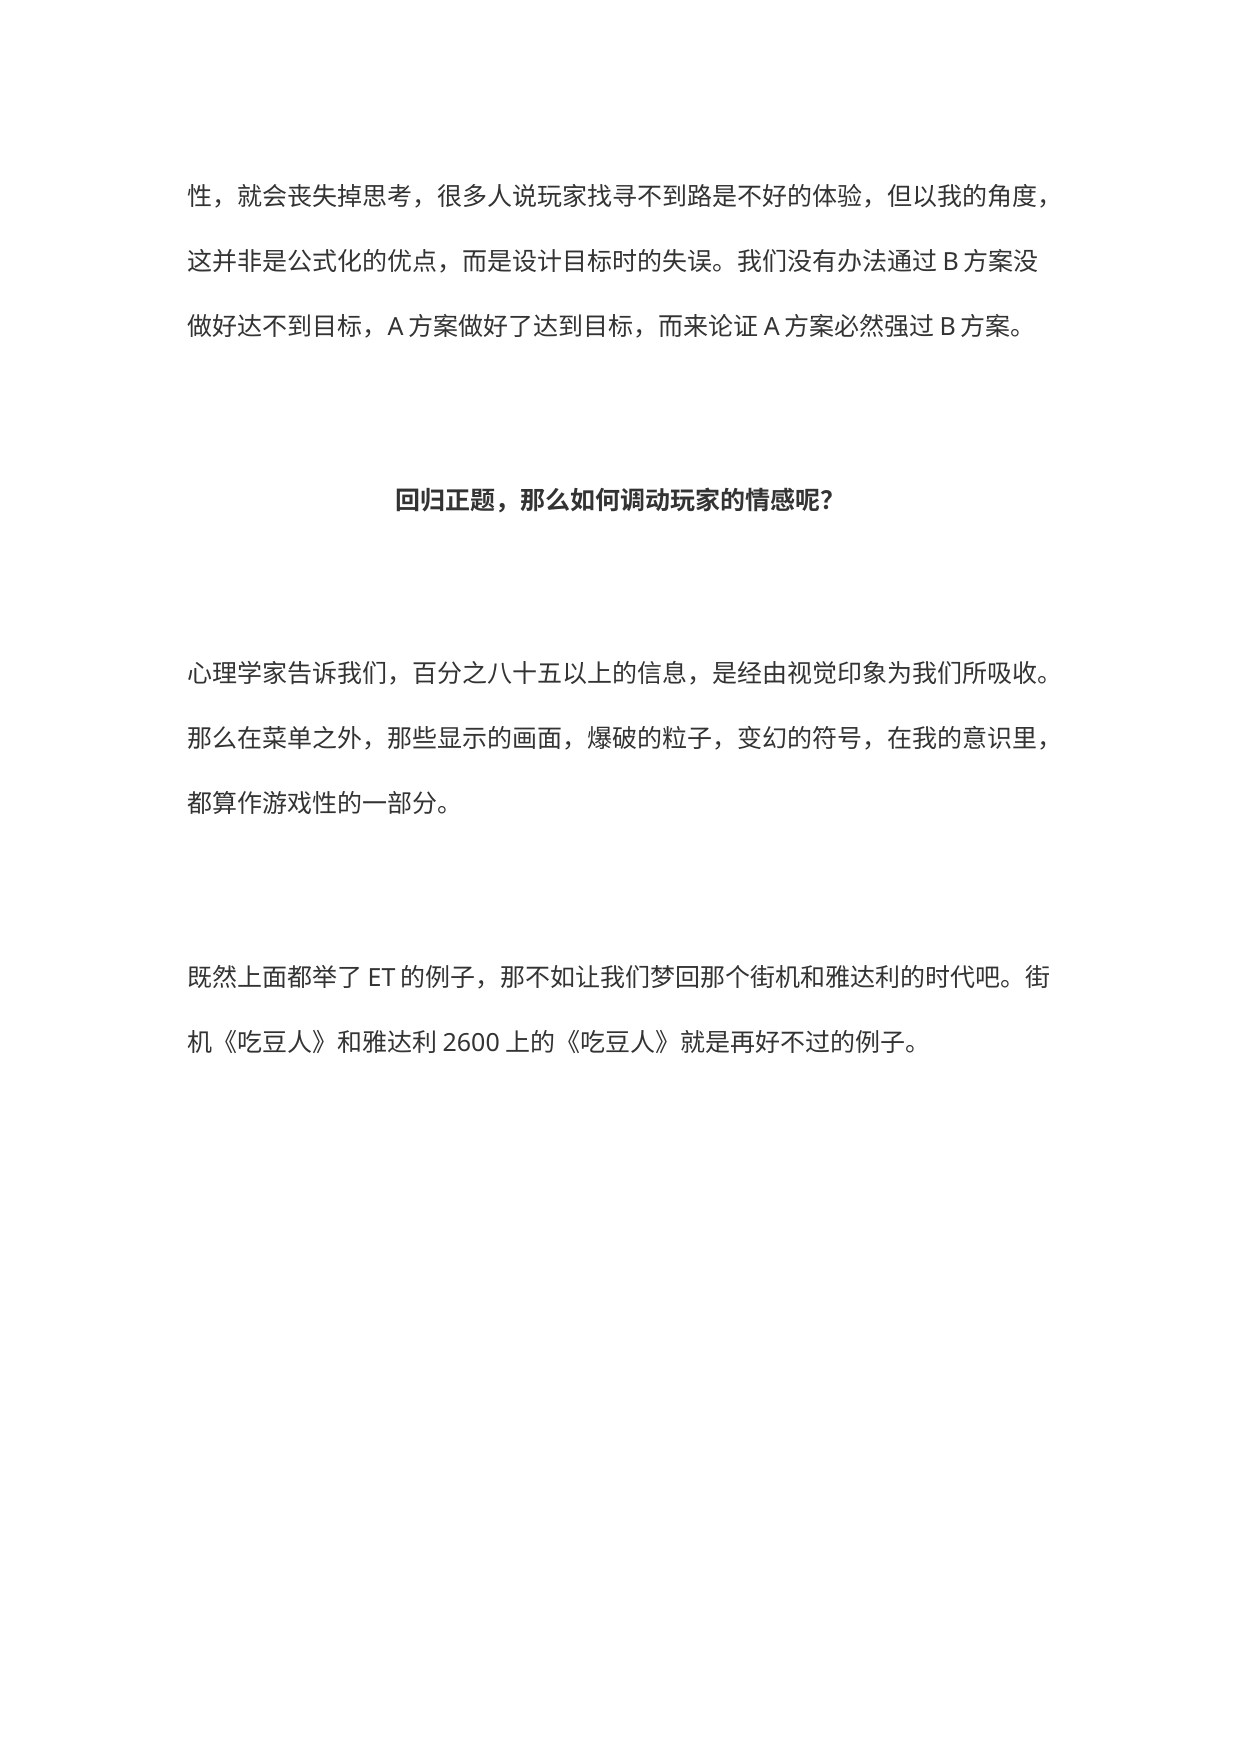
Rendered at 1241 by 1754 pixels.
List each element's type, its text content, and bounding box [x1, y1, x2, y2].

text 既然上面都举了ET的例子，那不如让我们梦回那个街机和雅达利的时代吧。街机《吃豆人》和雅达利2600上的《吃豆人》就是再好不过的例子。 [187, 943, 1053, 1073]
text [187, 162, 1053, 357]
text 回归正题，那么如何调动玩家的情感呢？ [187, 466, 1053, 531]
text 心理学家告诉我们，百分之八十五以上的信息，是经由视觉印象为我们所吸收。那么在菜单之外，那些显示的画面，爆破的粒子，变幻的符号，在我的意识里，都算作游戏性的一部分。 [187, 639, 1053, 834]
